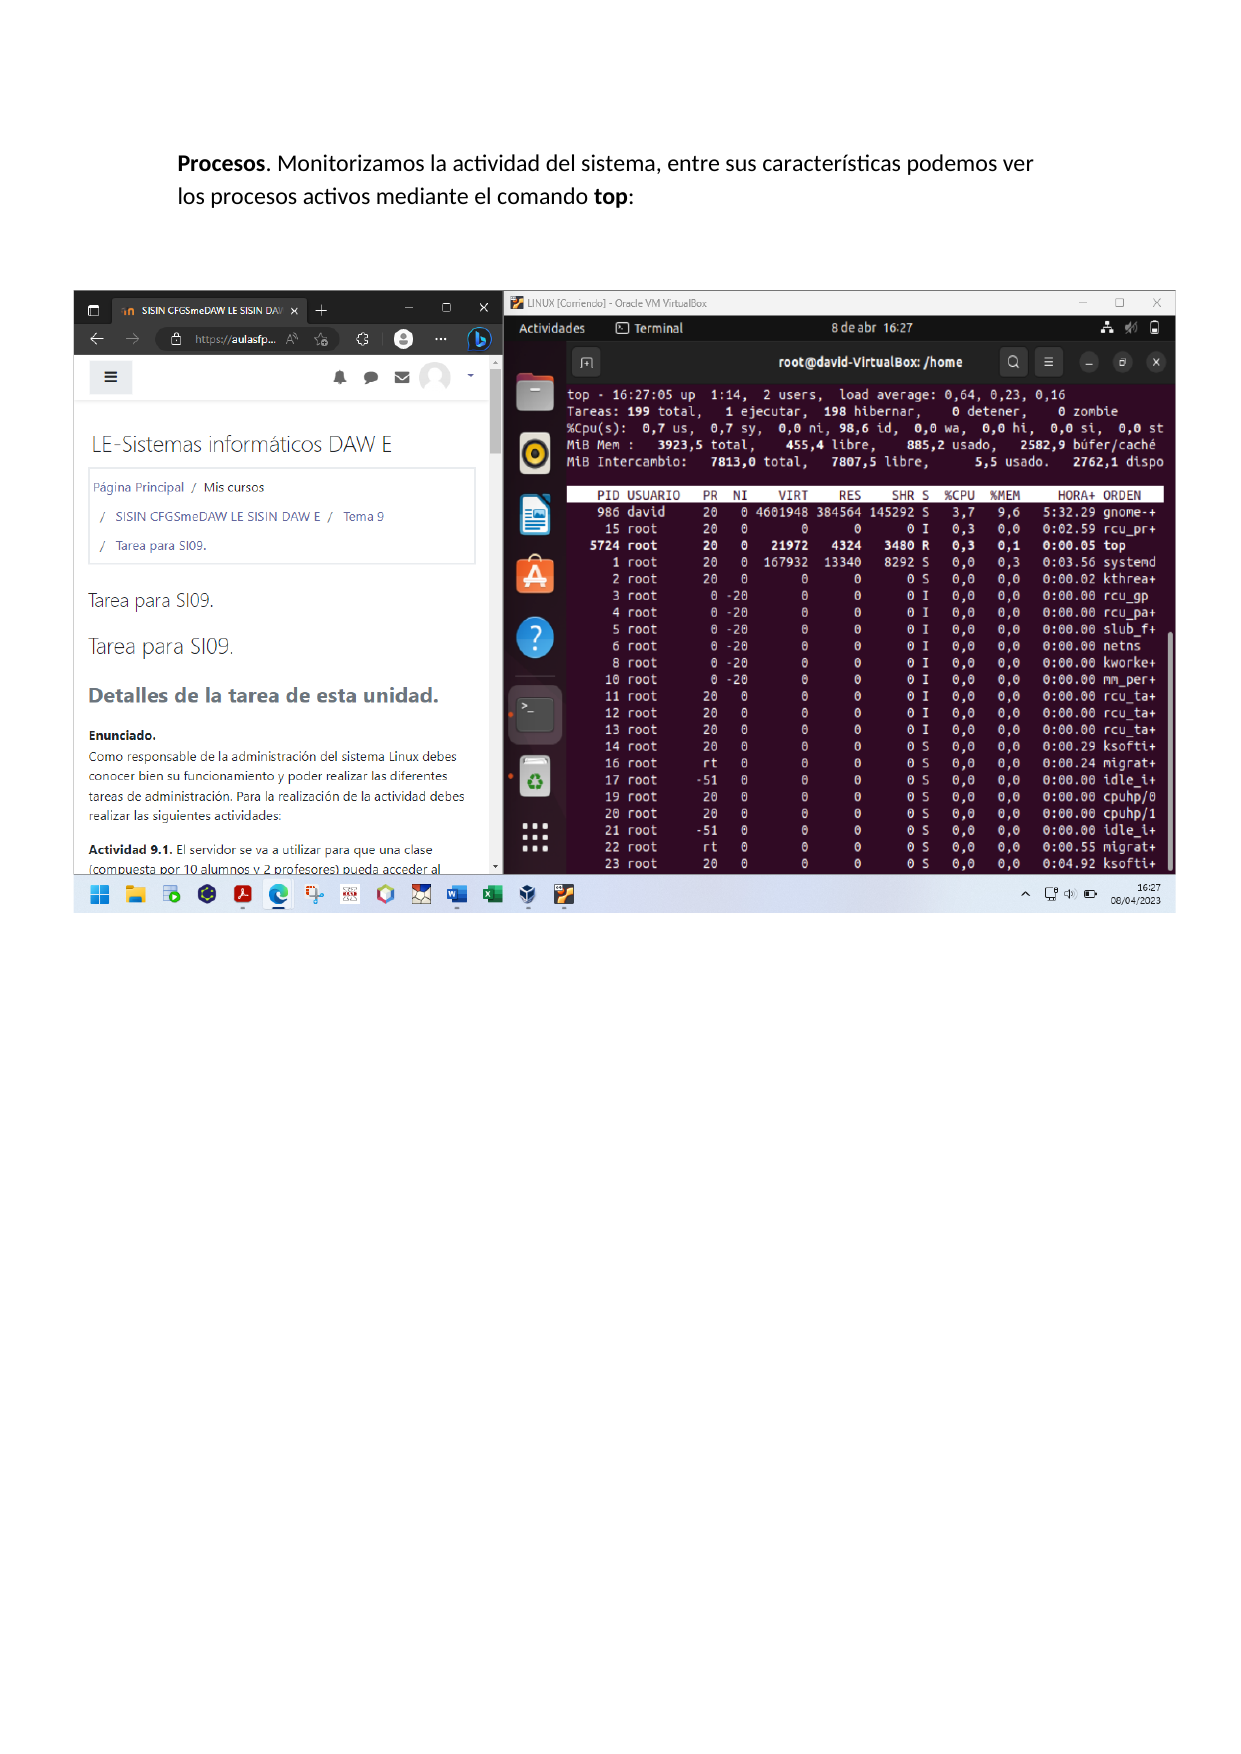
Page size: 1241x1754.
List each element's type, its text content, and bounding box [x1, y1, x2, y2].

text Procesos. Monitorizamos la actividad del sistema, entre sus características podemos ver los procesos activos mediante el comando top: [177, 148, 1063, 211]
picture [73, 290, 1176, 913]
